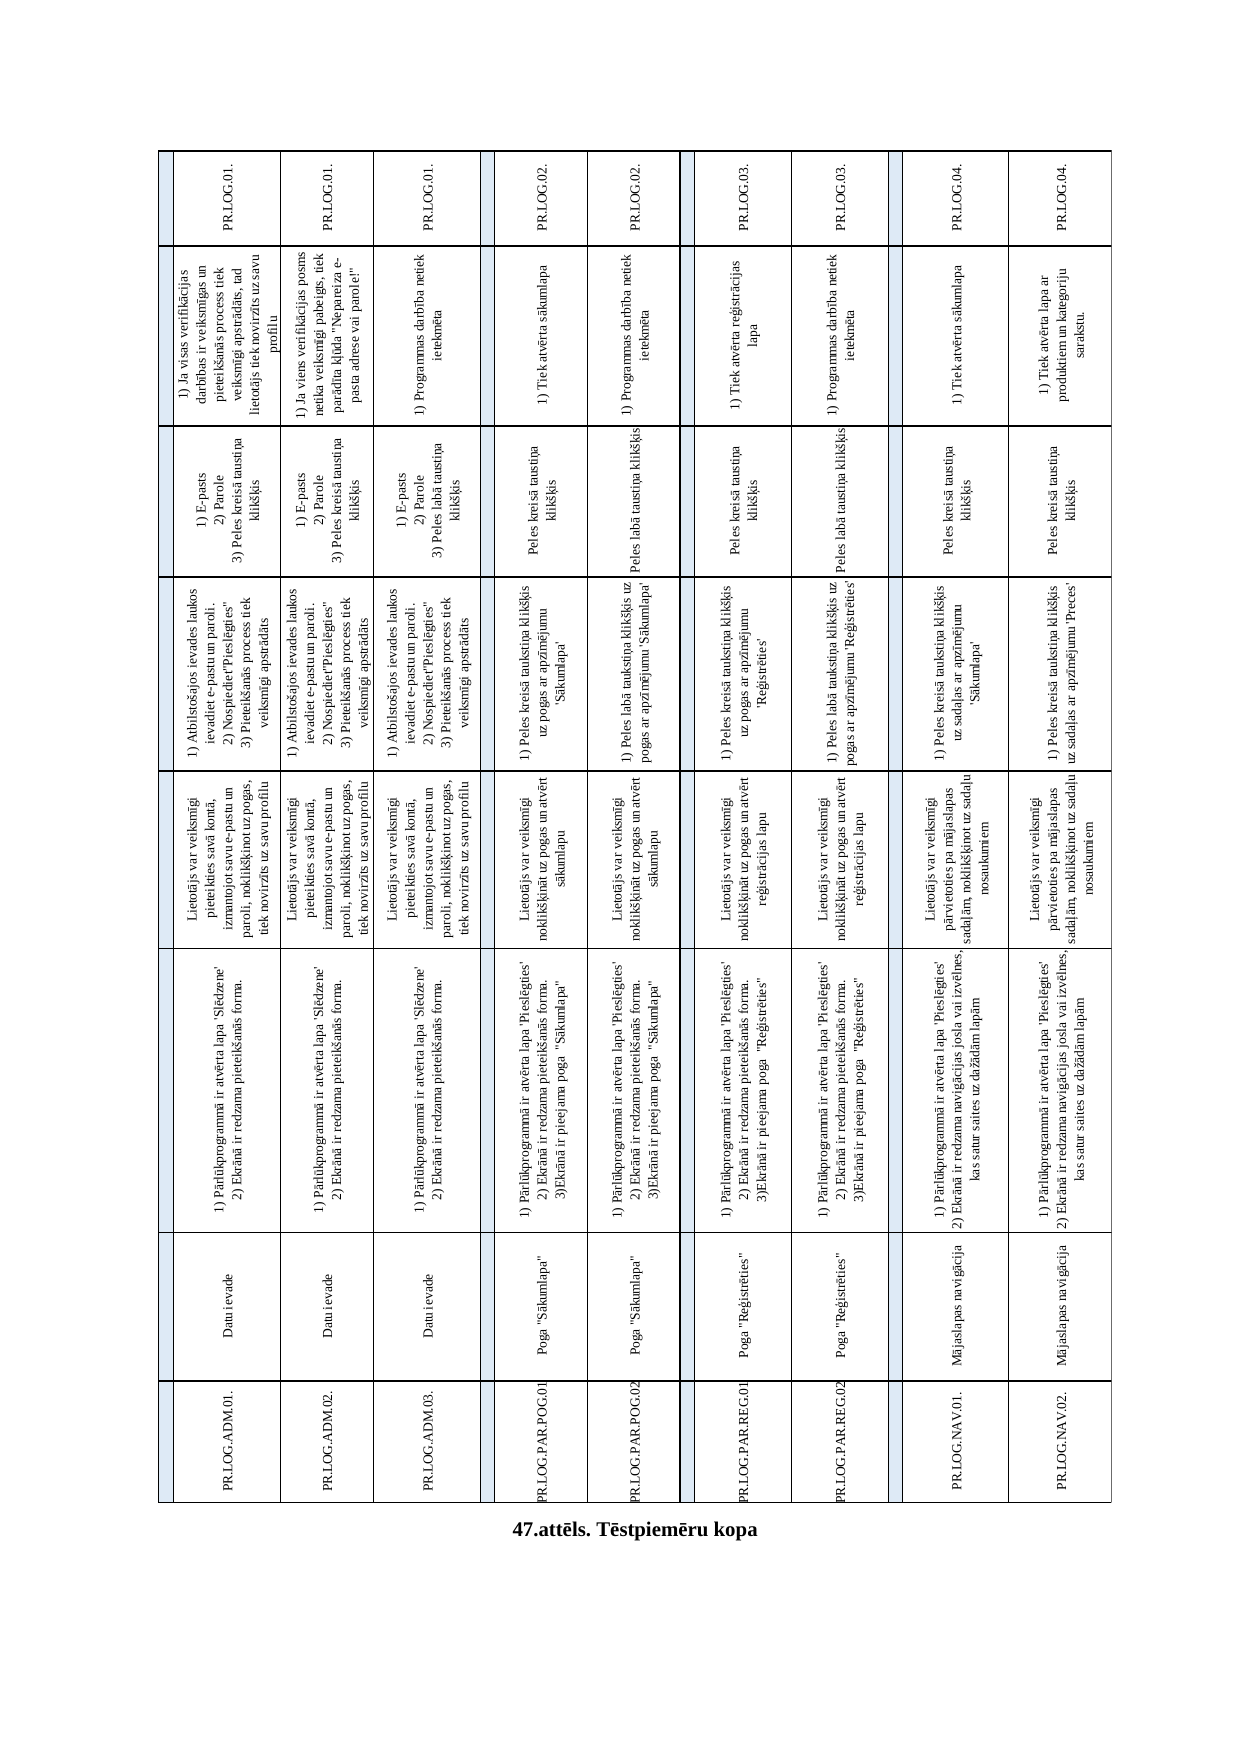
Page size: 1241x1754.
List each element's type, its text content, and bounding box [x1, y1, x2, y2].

text 47.attēls. Tēstpiemēru kopa [148, 1517, 1122, 1541]
